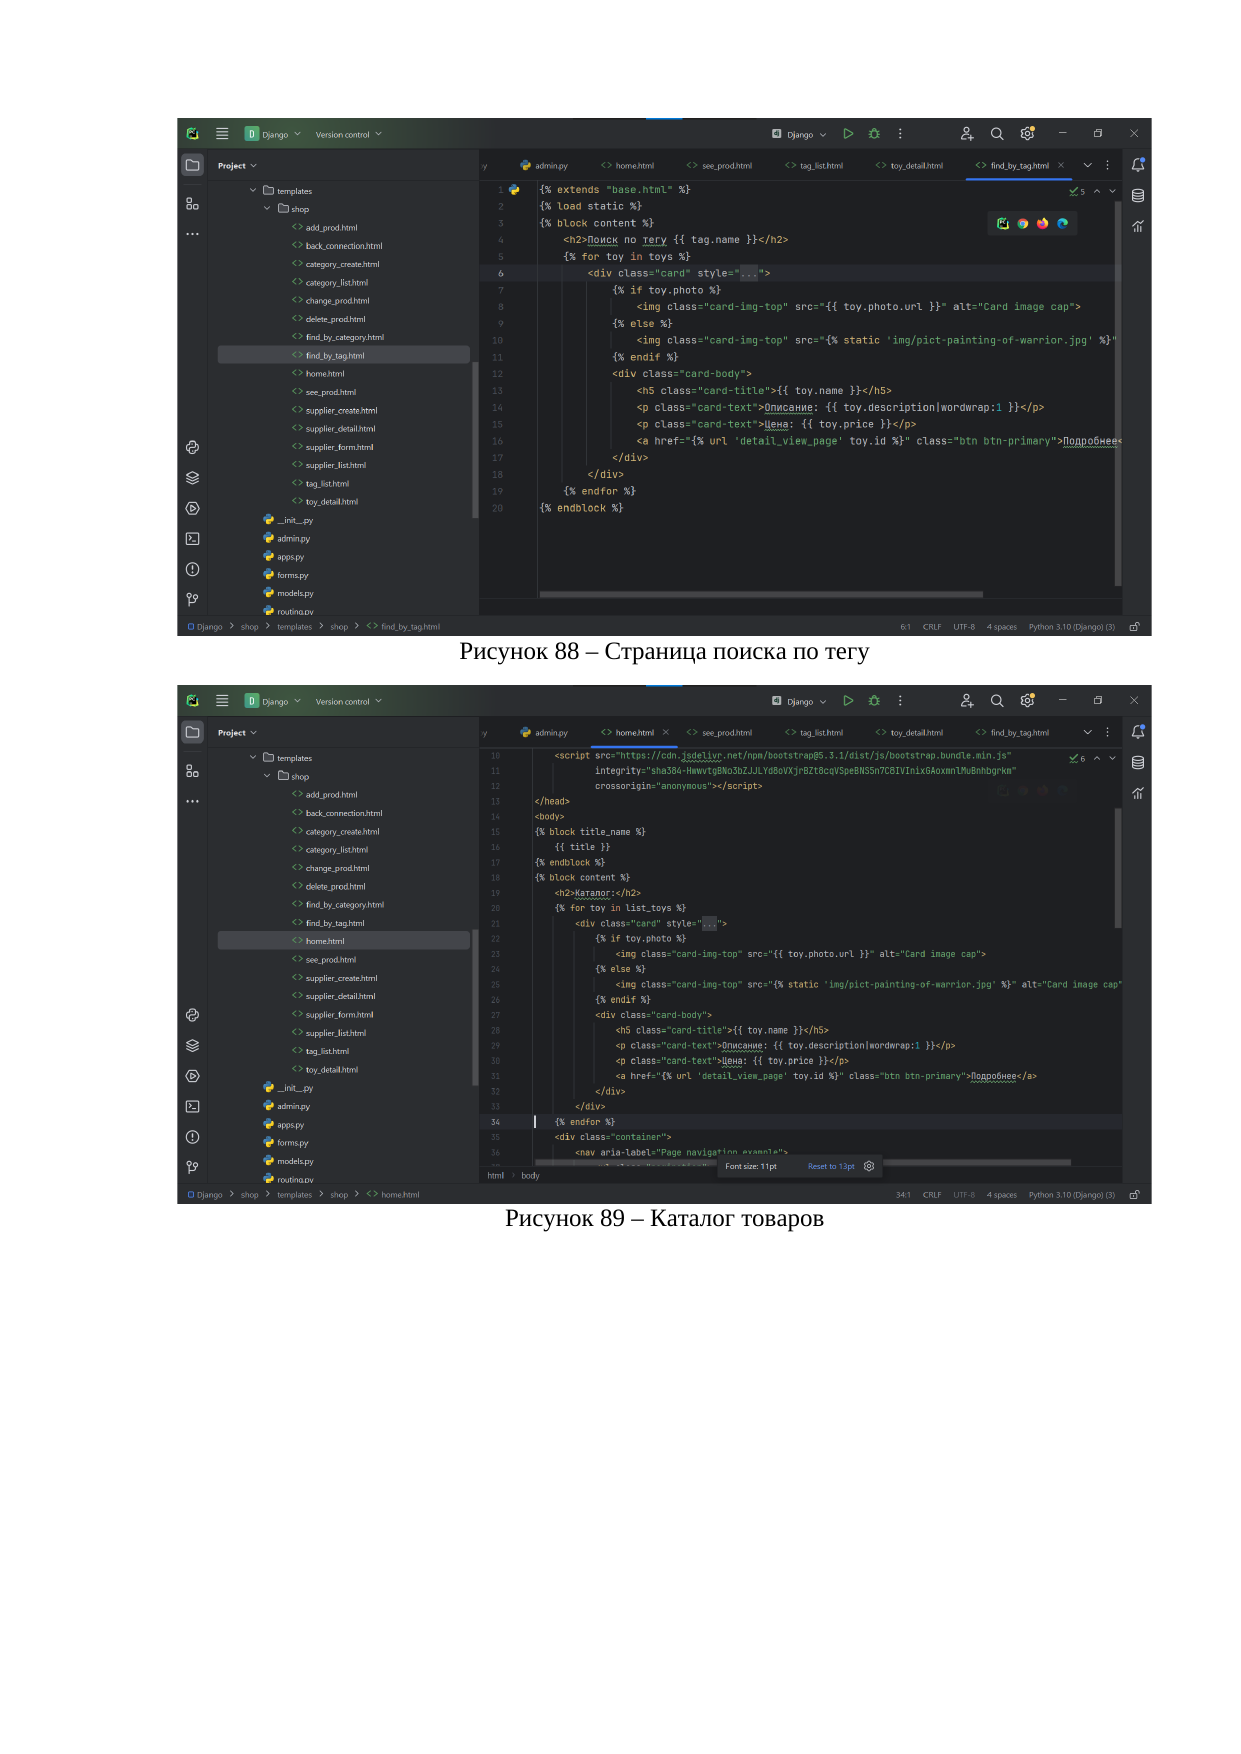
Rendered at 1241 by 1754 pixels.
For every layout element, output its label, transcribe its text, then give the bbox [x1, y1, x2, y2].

text Рисунок 88 – Страница поиска по тегу [177, 636, 1152, 664]
text Рисунок 89 – Каталог товаров [177, 1204, 1152, 1232]
picture [177, 685, 1152, 1204]
picture [177, 118, 1152, 636]
